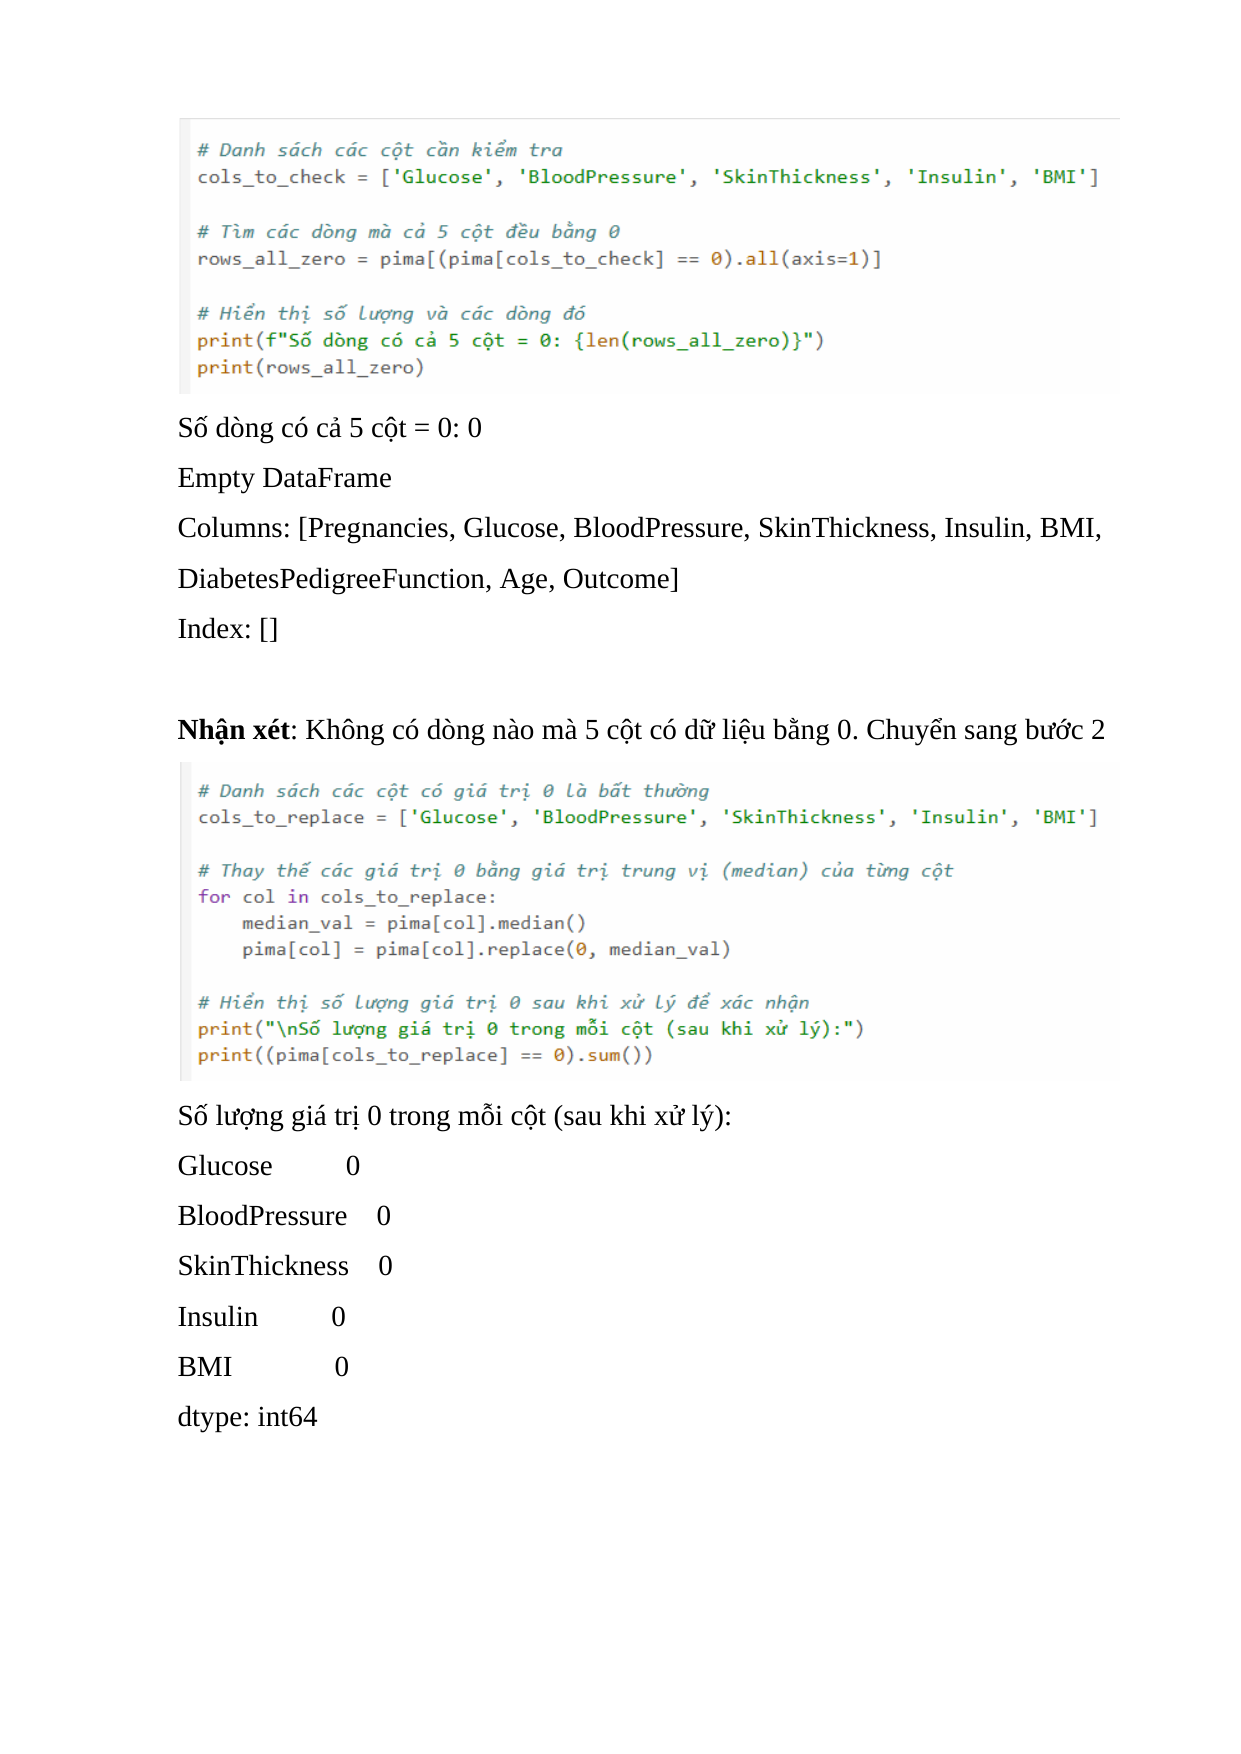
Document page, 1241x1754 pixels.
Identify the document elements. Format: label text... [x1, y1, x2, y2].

text Insulin 0 [177, 1299, 1122, 1332]
text Empty DataFrame [177, 460, 1122, 494]
text Index: [] [177, 611, 1122, 645]
text SkinThickness 0 [177, 1248, 1122, 1282]
text BloodPressure 0 [177, 1198, 1122, 1232]
text BMI 0 [177, 1349, 1122, 1383]
text dtype: int64 [177, 1399, 1122, 1433]
text Nhận xét: Không có dòng nào mà 5 cột có dữ liệu bằng 0. Chuyển sang bước 2 [177, 712, 1122, 745]
text Số dòng có cả 5 cột = 0: 0 [177, 410, 1122, 443]
text Số lượng giá trị 0 trong mỗi cột (sau khi xử lý): [177, 1098, 1122, 1131]
text Glucose 0 [177, 1148, 1122, 1181]
text Columns: [Pregnancies, Glucose, BloodPressure, SkinThickness, Insulin, BMI, DiabetesPedigreeFunction, Age, Outcome] [177, 511, 1122, 594]
picture [179, 762, 1120, 1081]
picture [179, 118, 1120, 394]
